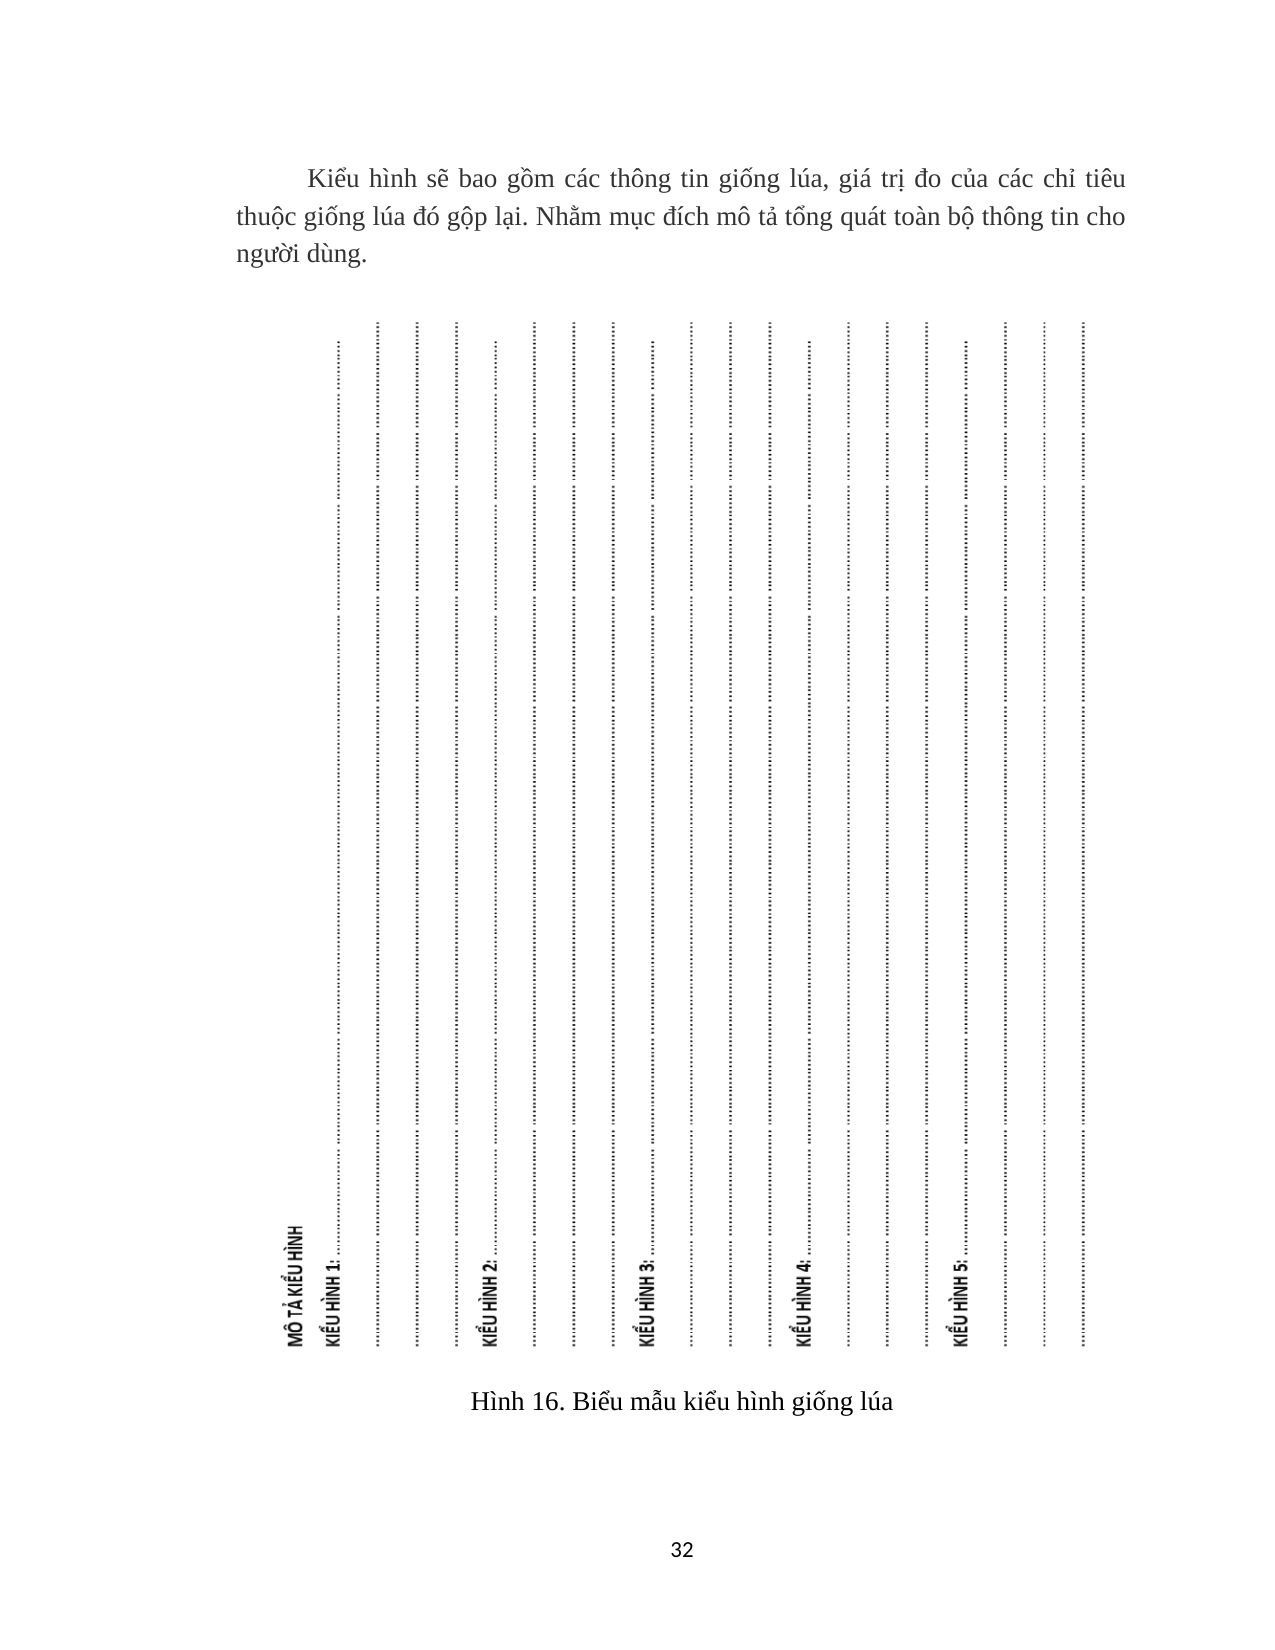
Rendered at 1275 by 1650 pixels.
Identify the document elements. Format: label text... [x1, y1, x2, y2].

text Hình 16. Biểu mẫu kiểu hình giống lúa [236, 1385, 1127, 1417]
picture [268, 290, 1096, 1366]
text Kiểu hình sẽ bao gồm các thông tin giống lúa, giá trị đo của các chỉ tiêu thuộc giống lúa đó gộp lại. Nhằm mục đích mô tả tổng quát toàn bộ thông tin cho người dùng. [236, 162, 1127, 268]
